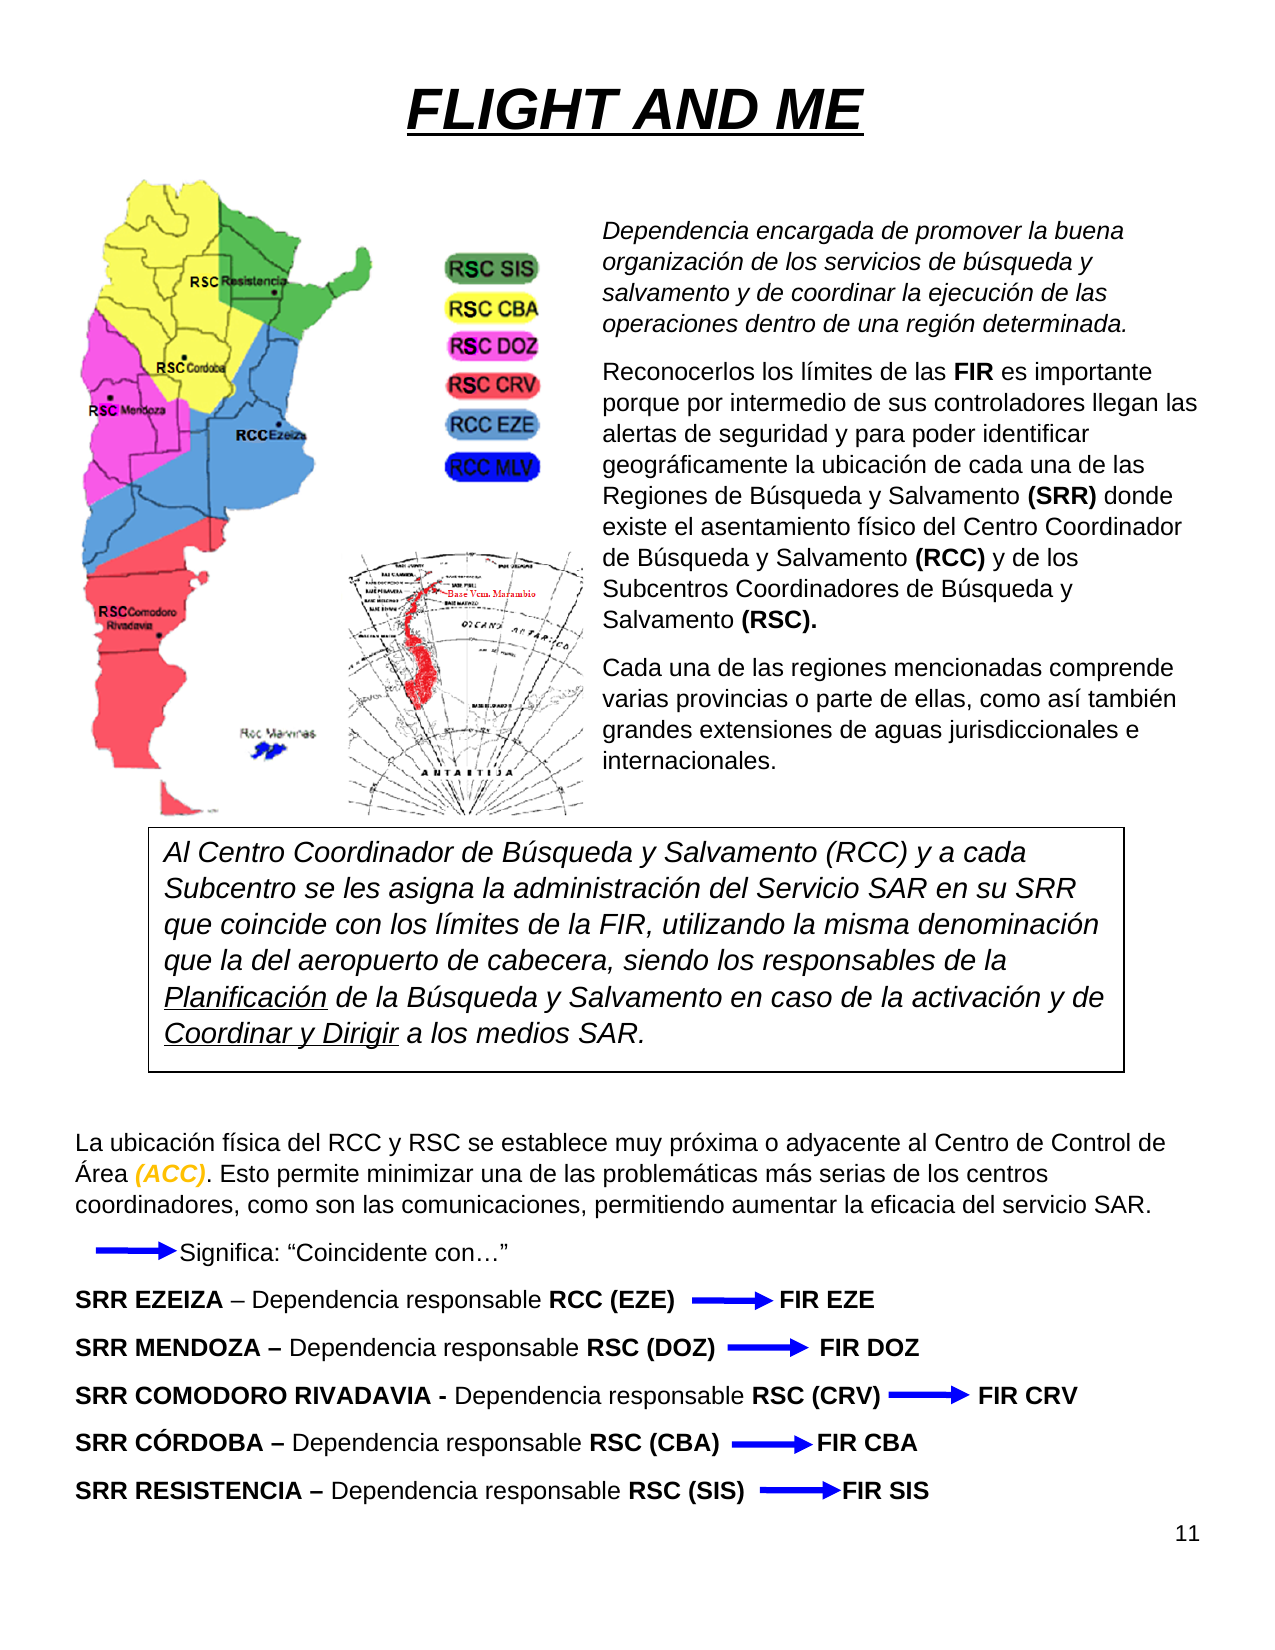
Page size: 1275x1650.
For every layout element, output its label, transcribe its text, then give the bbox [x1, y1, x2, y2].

text La ubicación física del RCC y RSC se establece muy próxima o adyacente al Centro de Control de Área (ACC). Esto permite minimizar una de las problemáticas más serias de los centros coordinadores, como son las comunicaciones, permitiendo aumentar la eficacia del servicio SAR. [75, 1128, 1200, 1219]
text SRR CÓRDOBA – Dependencia responsable RSC (CBA) FIR CBA [75, 1428, 1200, 1457]
text Significa: “Coincidente con…” [75, 1238, 1200, 1266]
text SRR MENDOZA – Dependencia responsable RSC (DOZ) FIR DOZ [75, 1333, 1200, 1362]
text SRR COMODORO RIVADAVIA - Dependencia responsable RSC (CRV) FIR CRV [75, 1381, 1200, 1409]
picture [75, 168, 584, 821]
text SRR RESISTENCIA – Dependencia responsable RSC (SIS) FIR SIS [75, 1476, 1200, 1505]
text Cada una de las regiones mencionadas comprende varias provincias o parte de ellas, como así también grandes extensiones de aguas jurisdiccionales e internacionales. [584, 653, 1200, 775]
text Dependencia encargada de promover la buena organización de los servicios de búsqueda y salvamento y de coordinar la ejecución de las operaciones dentro de una región determinada. [584, 216, 1200, 338]
text SRR EZEIZA – Dependencia responsable RCC (EZE) FIR EZE [75, 1285, 1200, 1314]
text Reconocerlos los límites de las FIR es importante porque por intermedio de sus controladores llegan las alertas de seguridad y para poder identificar geográficamente la ubicación de cada una de las Regiones de Búsqueda y Salvamento (SRR) donde existe el asentamiento físico del Centro Coordinador de Búsqueda y Salvamento (RCC) y de los Subcentros Coordinadores de Búsqueda y Salvamento (RSC). [584, 357, 1200, 634]
